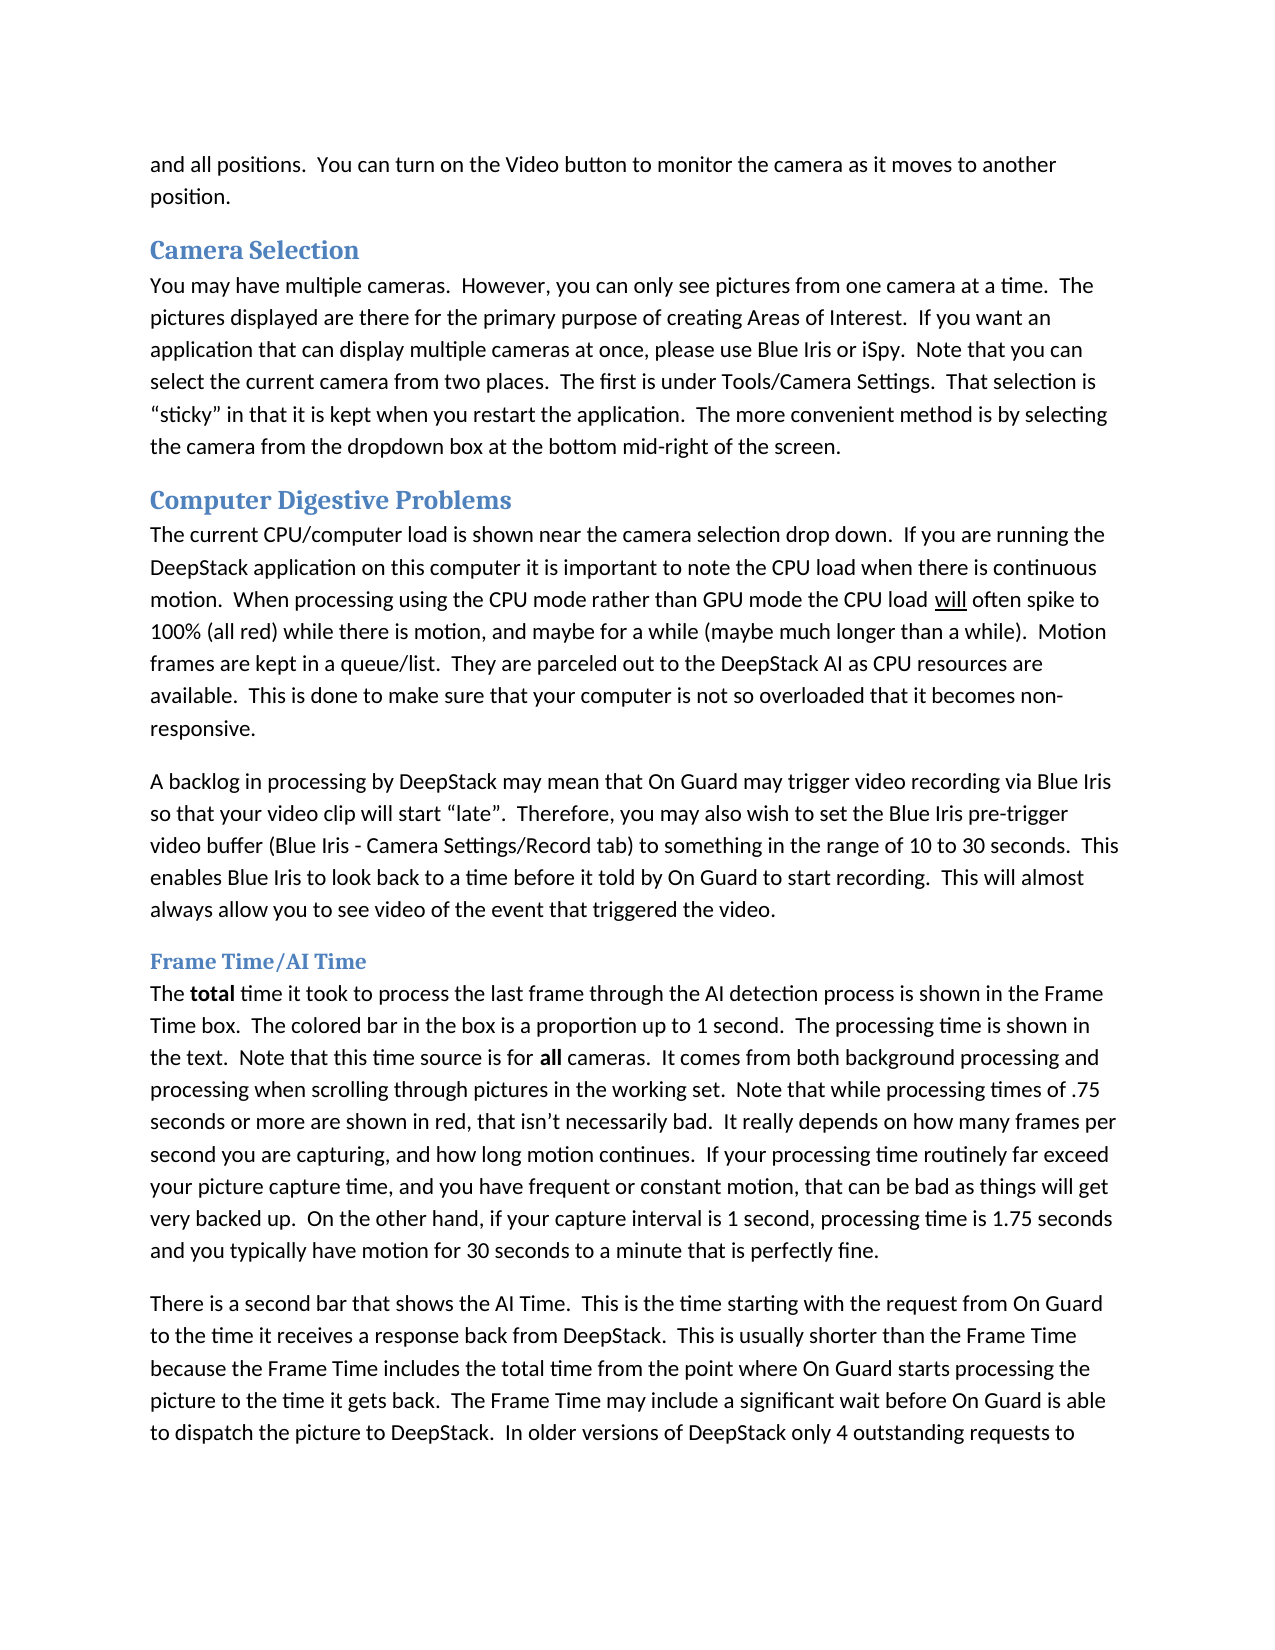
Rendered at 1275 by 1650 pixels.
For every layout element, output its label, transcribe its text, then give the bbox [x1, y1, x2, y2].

subtitle Computer Digestive Problems [150, 485, 1125, 516]
text The total time it took to process the last frame through the AI detection process is shown in the Frame Time box. The colored bar in the box is a proportion up to 1 second. The processing time is shown in the text. Note that this time source is for all cameras. It comes from both background processing and processing when scrolling through pictures in the working set. Note that while processing times of .75 seconds or more are shown in red, that isn’t necessarily bad. It really depends on how many frames per second you are capturing, and how long motion continues. If your processing time routinely far exceed your picture capture time, and you have frequent or constant motion, that can be bad as things will get very backed up. On the other hand, if your capture interval is 1 second, processing time is 1.75 seconds and you typically have motion for 30 seconds to a minute that is perfectly fine. [150, 979, 1125, 1264]
text The current CPU/computer load is shown near the camera selection drop down. If you are running the DeepStack application on this computer it is important to note the CPU load when there is continuous motion. When processing using the CPU mode rather than GPU mode the CPU load will often spike to 100% (all red) while there is motion, and maybe for a while (maybe much longer than a while). Motion frames are kept in a queue/list. They are parceled out to the DeepStack AI as CPU resources are available. This is done to make sure that your computer is not so overloaded that it becomes non-responsive. [150, 521, 1125, 742]
subtitle Frame Time/AI Time [150, 948, 1125, 975]
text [150, 150, 1125, 210]
text You may have multiple cameras. However, you can only see pictures from one camera at a time. The pictures displayed are there for the primary purpose of creating Areas of Interest. If you want an application that can display multiple cameras at once, please use Blue Iris or iSpy. Note that you can select the current camera from two places. The first is under Tools/Camera Settings. That selection is “sticky” in that it is kept when you restart the application. The more convenient method is by selecting the camera from the dropdown box at the bottom mid-right of the screen. [150, 271, 1125, 460]
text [150, 1289, 1125, 1446]
subtitle Camera Selection [150, 235, 1125, 266]
text A backlog in processing by DeepStack may mean that On Guard may trigger video recording via Blue Iris so that your video clip will start “late”. Therefore, you may also wish to set the Blue Iris pre-trigger video buffer (Blue Iris - Camera Settings/Record tab) to something in the range of 10 to 30 seconds. This enables Blue Iris to look back to a time before it told by On Guard to start recording. This will almost always allow you to see video of the event that triggered the video. [150, 767, 1125, 923]
